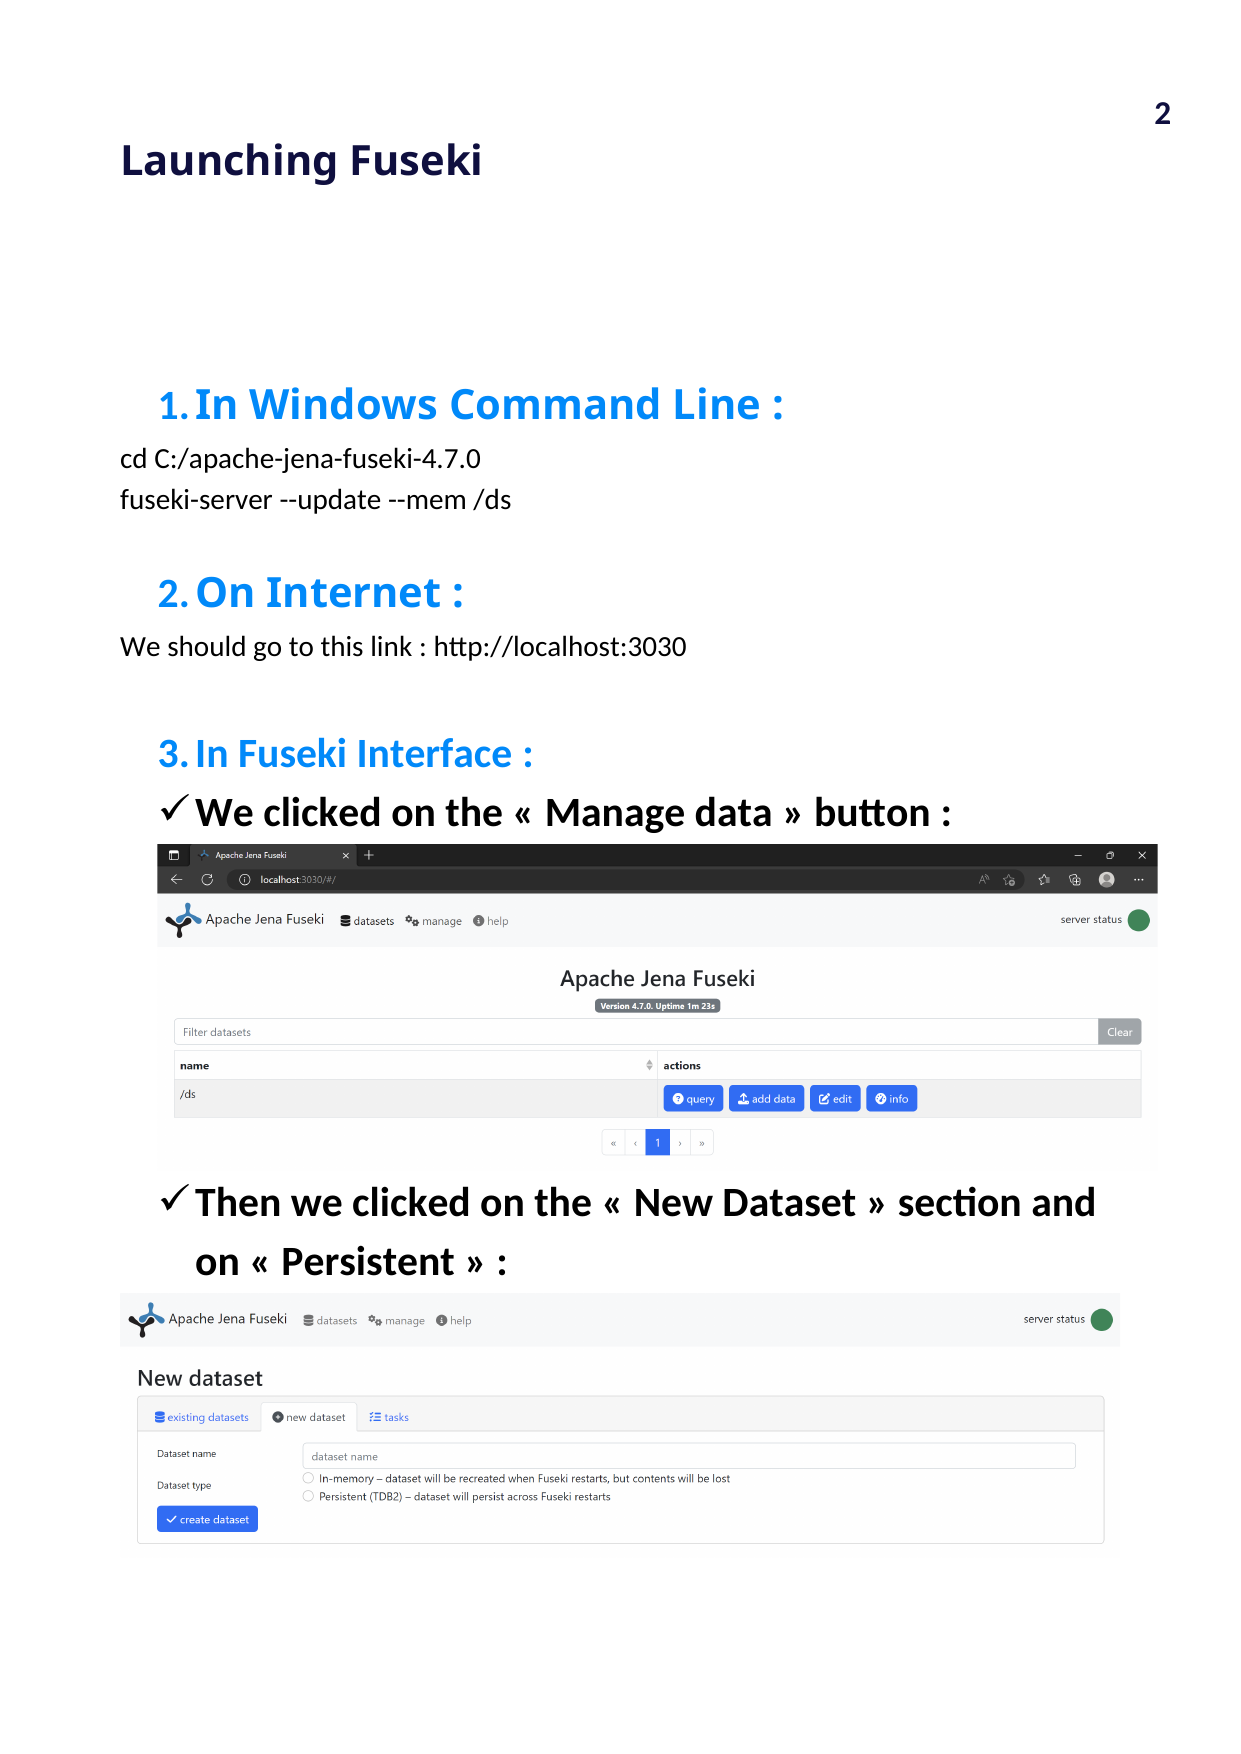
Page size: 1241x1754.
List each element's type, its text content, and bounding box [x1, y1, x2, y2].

text fuseki-server --update --mem /ds [120, 481, 1120, 517]
picture [120, 1293, 1121, 1558]
list Then we clicked on the « New Dataset » section and on « Persistent » : [157, 1176, 1120, 1286]
text We should go to this link : http://localhost:3030 [120, 628, 1120, 664]
table_header Launching Fuseki [109, 91, 622, 234]
list In Fuseki Interface : [157, 727, 1120, 778]
list We clicked on the « Manage data » button : [157, 786, 1120, 837]
list In Windows Command Line : [157, 375, 1120, 432]
text cd C:/apache-jena-fuseki-4.7.0 [120, 440, 1120, 476]
list On Internet : [157, 563, 1120, 620]
picture [157, 844, 1158, 1171]
